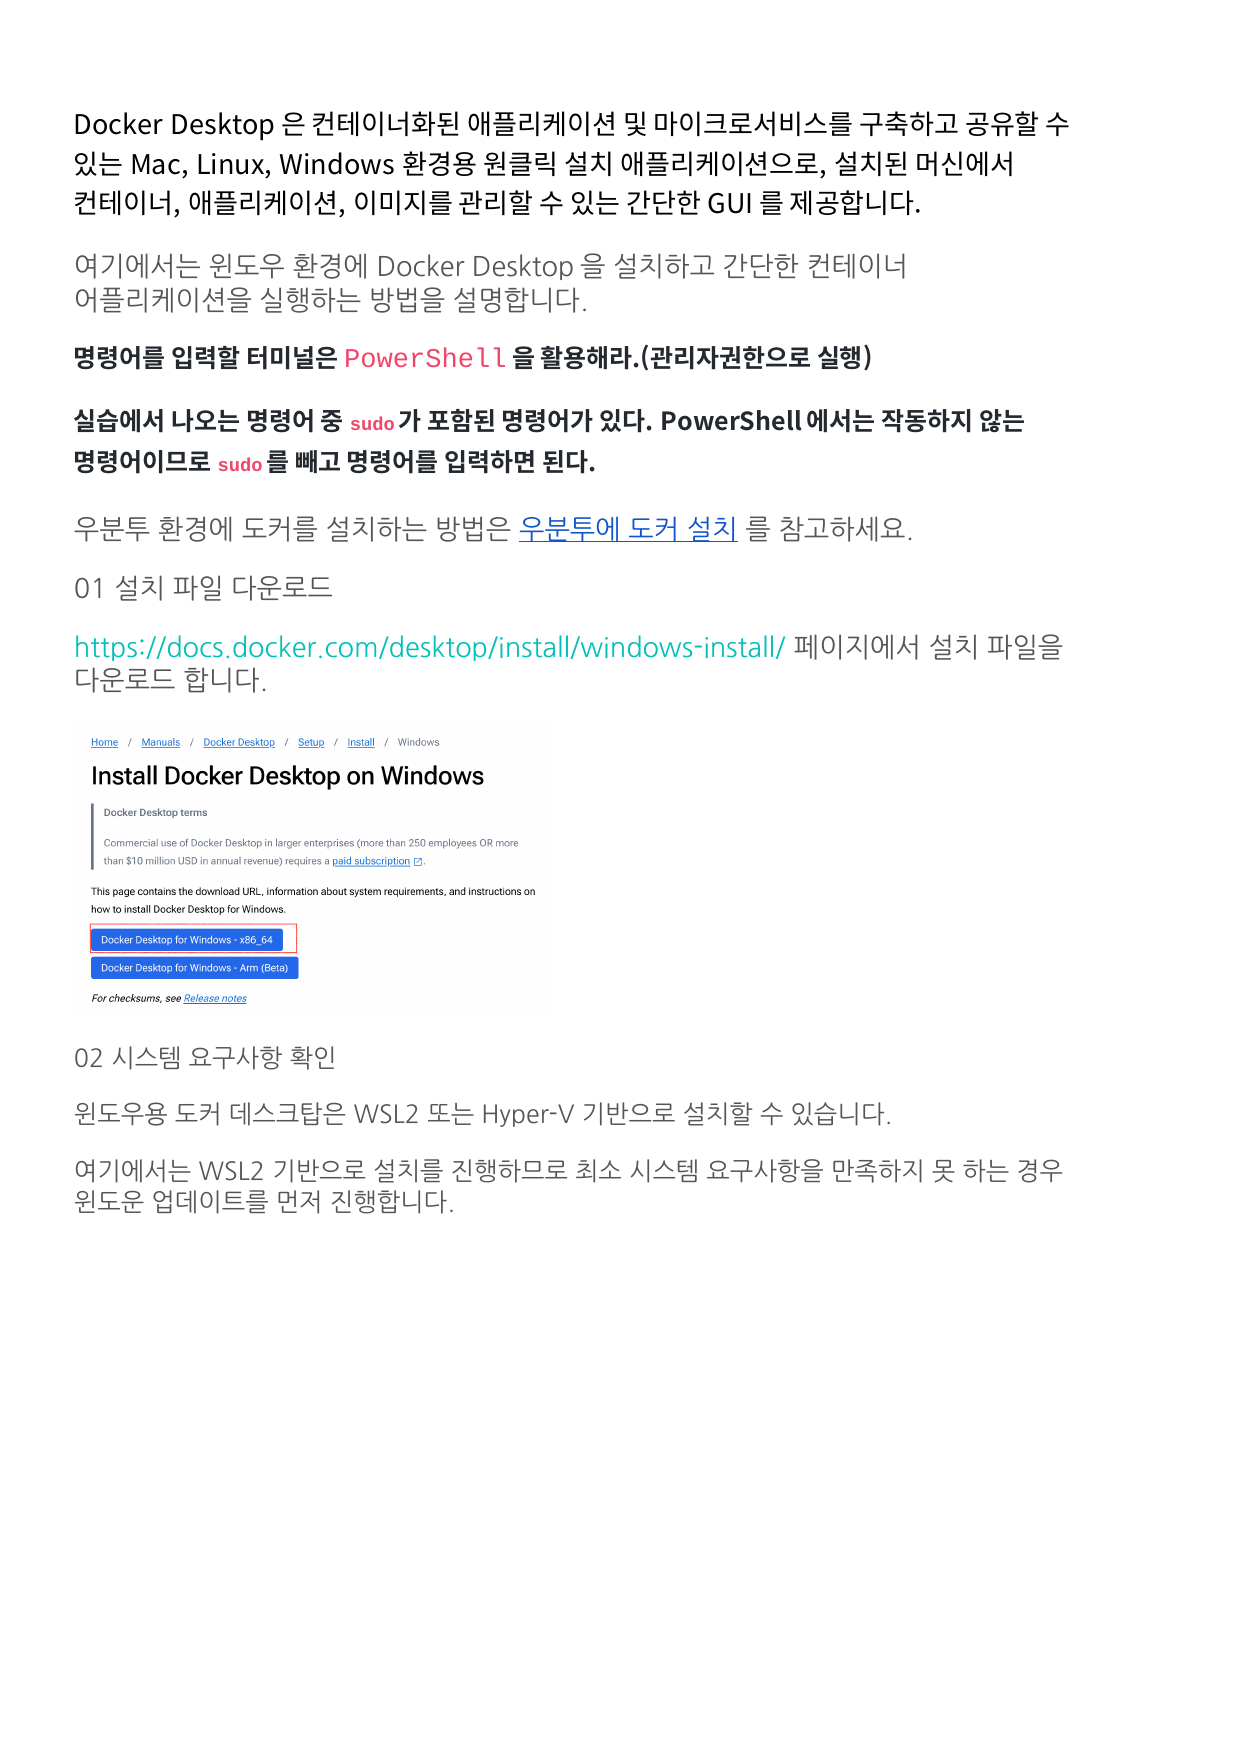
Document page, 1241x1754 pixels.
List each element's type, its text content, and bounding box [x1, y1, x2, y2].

text 명령어를 입력할 터미널은 PowerShell을 활용해라.(관리자권한으로 실행) [74, 339, 1090, 376]
text 여기에서는 WSL2 기반으로 설치를 진행하므로 최소 시스템 요구사항을 만족하지 못 하는 경우 윈도운 업데이트를 먼저 진행합니다. [74, 1152, 1090, 1215]
picture [73, 719, 553, 1015]
text 01 설치 파일 다운로드 [74, 568, 1090, 602]
text https://docs.docker.com/desktop/install/windows-install/ 페이지에서 설치 파일을 다운로드 합니다. [74, 627, 1090, 695]
text 윈도우용 도커 데스크탑은 WSL2 또는 Hyper-V 기반으로 설치할 수 있습니다. [74, 1096, 1090, 1127]
text 우분투 환경에 도커를 설치하는 방법은 우분투에 도커 설치 를 참고하세요. [74, 509, 1090, 543]
text 여기에서는 윈도우 환경에 Docker Desktop을 설치하고 간단한 컨테이너 어플리케이션을 실행하는 방법을 설명합니다. [74, 246, 1090, 314]
text 실습에서 나오는 명령어 중 sudo가 포함된 명령어가 있다. PowerShell에서는 작동하지 않는 명령어이므로 sudo를 빼고 명령어를 입력하면 된다. [74, 401, 1090, 479]
text Docker Desktop은 컨테이너화된 애플리케이션 및 마이크로서비스를 구축하고 공유할 수 있는 Mac, Linux, Windows 환경용 원클릭 설치 애플리케이션으로, 설치된 머신에서 컨테이너, 애플리케이션, 이미지를 관리할 수 있는 간단한 GUI를 제공합니다. [74, 103, 1090, 221]
text 02 시스템 요구사항 확인 [74, 1040, 1090, 1071]
